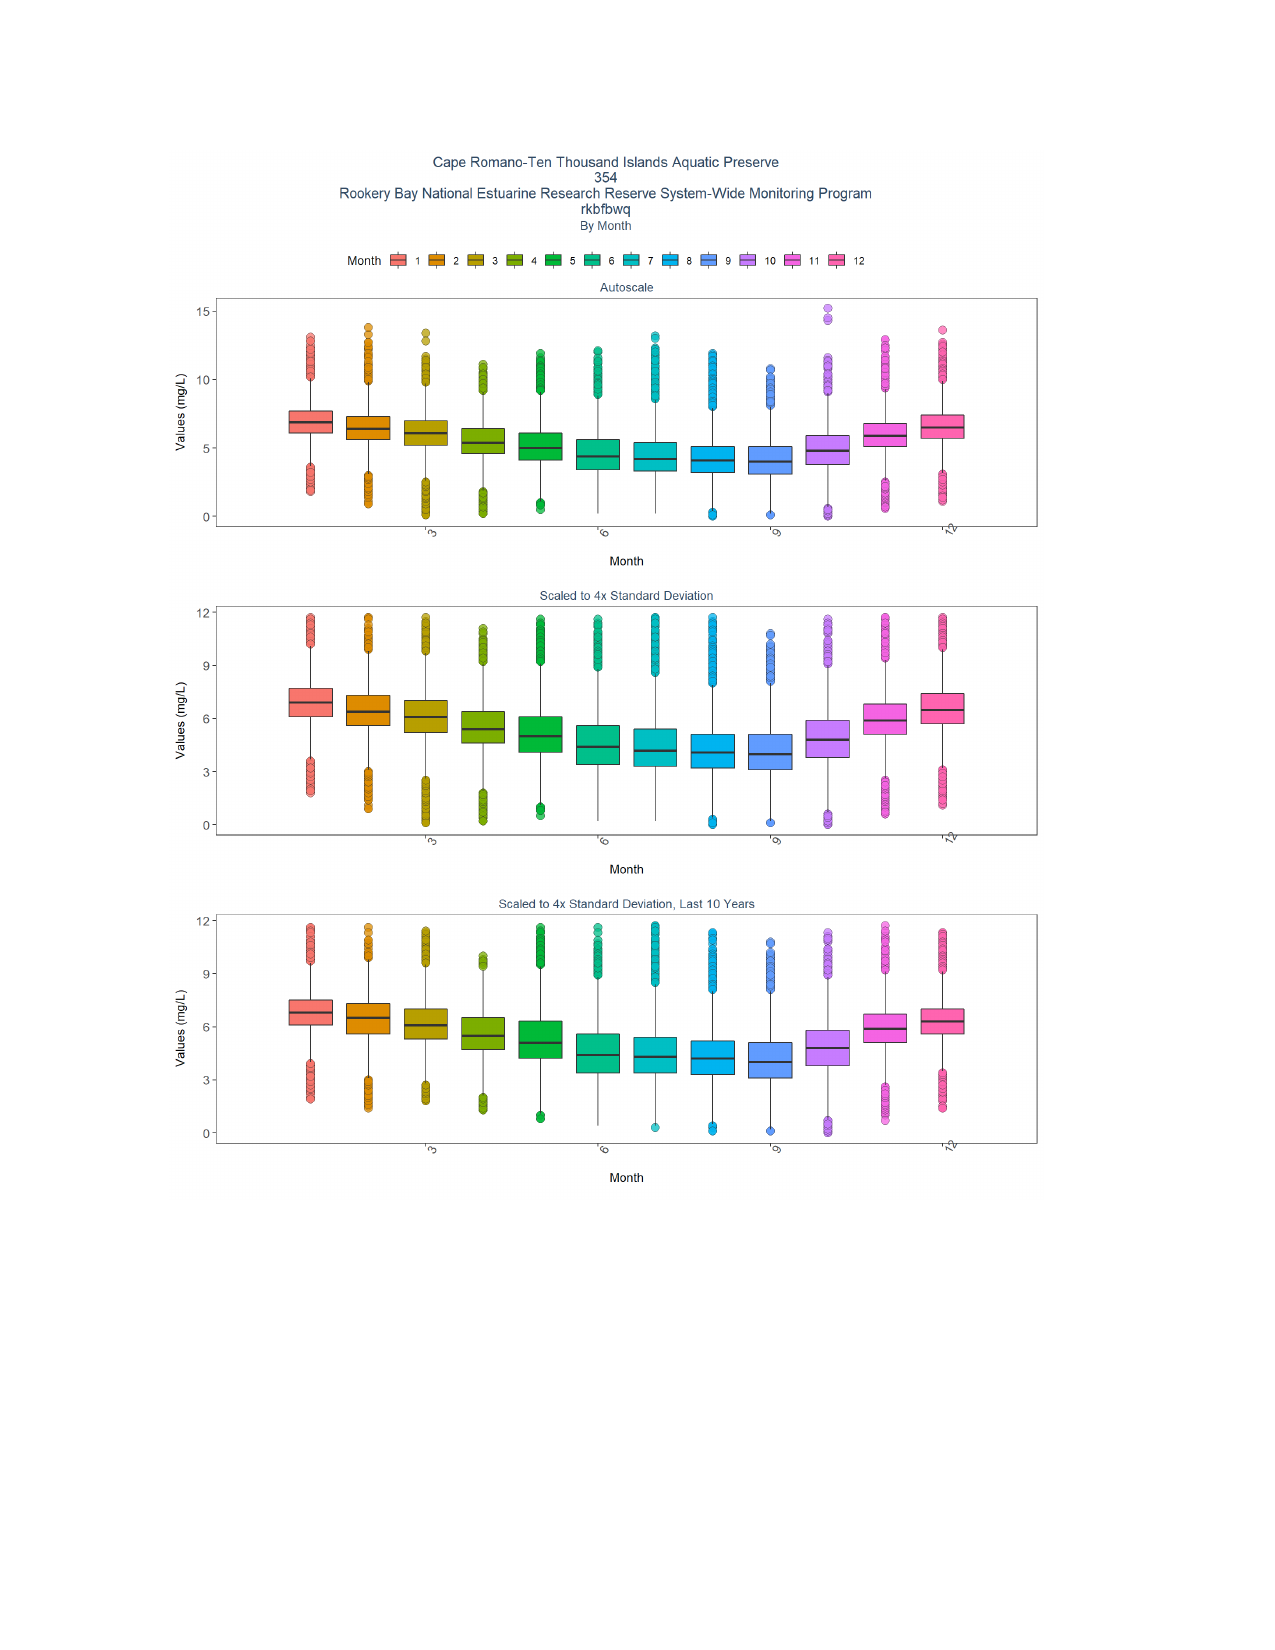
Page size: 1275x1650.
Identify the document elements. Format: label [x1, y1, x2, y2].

picture [168, 150, 1044, 1200]
